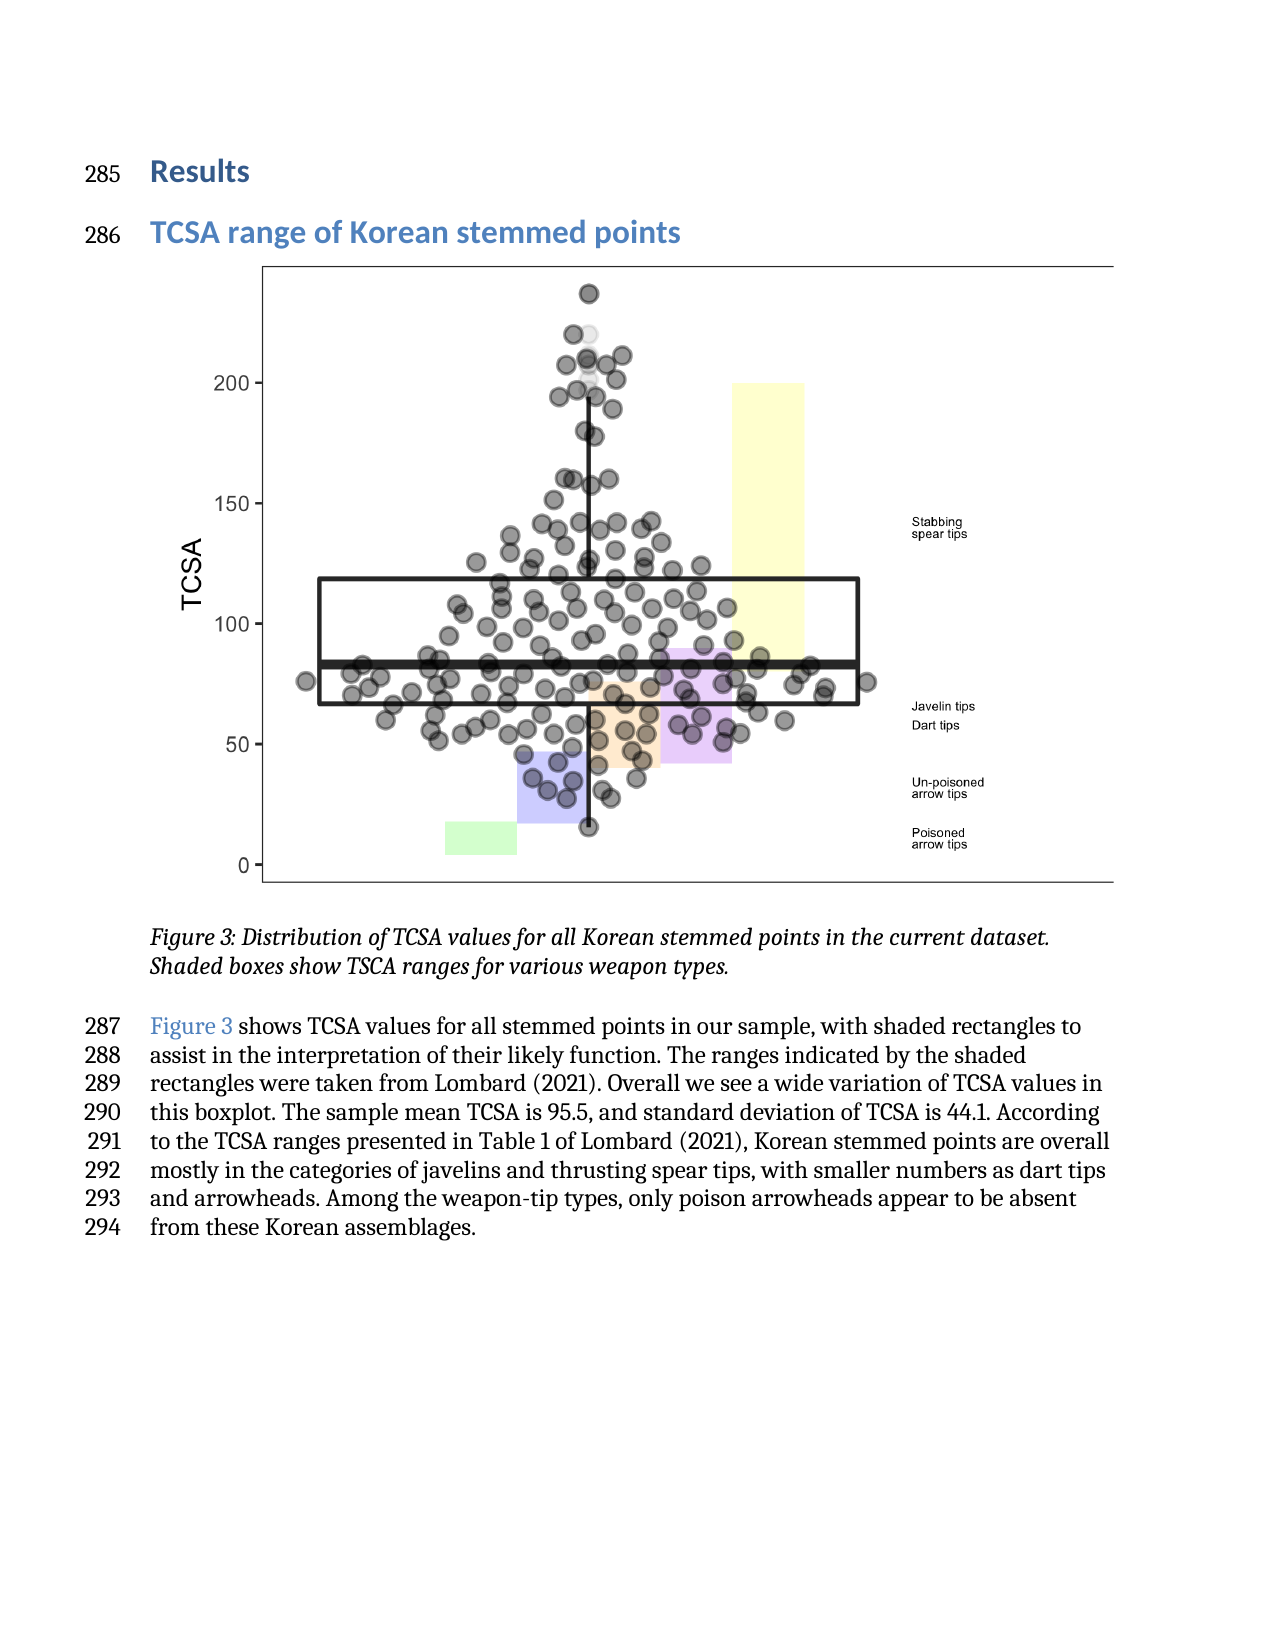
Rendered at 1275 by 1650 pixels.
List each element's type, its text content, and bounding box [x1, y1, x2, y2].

text Figure 3 shows TCSA values for all stemmed points in our sample, with shaded rectangles to assist in the interpretation of their likely function. The ranges indicated by the shaded rectangles were taken from Lombard (2021). Overall we see a wide variation of TCSA values in this boxplot. The sample mean TCSA is 95.5, and standard deviation of TCSA is 44.1. According to the TCSA ranges presented in Table 1 of Lombard (2021), Korean stemmed points are overall mostly in the categories of javelins and thrusting spear tips, with smaller numbers as dart tips and arrowheads. Among the weapon-tip types, only poison arrowheads appear to be absent from these Korean assemblages. [150, 1012, 1125, 1242]
subtitle TCSA range of Korean stemmed points [150, 212, 1125, 252]
picture [168, 252, 1114, 903]
table_header Figure 3: Distribution of TCSA values for all Korean stemmed points in the current dataset. Shaded boxes show TSCA ranges for various weapon types. [139, 252, 1114, 993]
subtitle Results [150, 150, 1125, 191]
